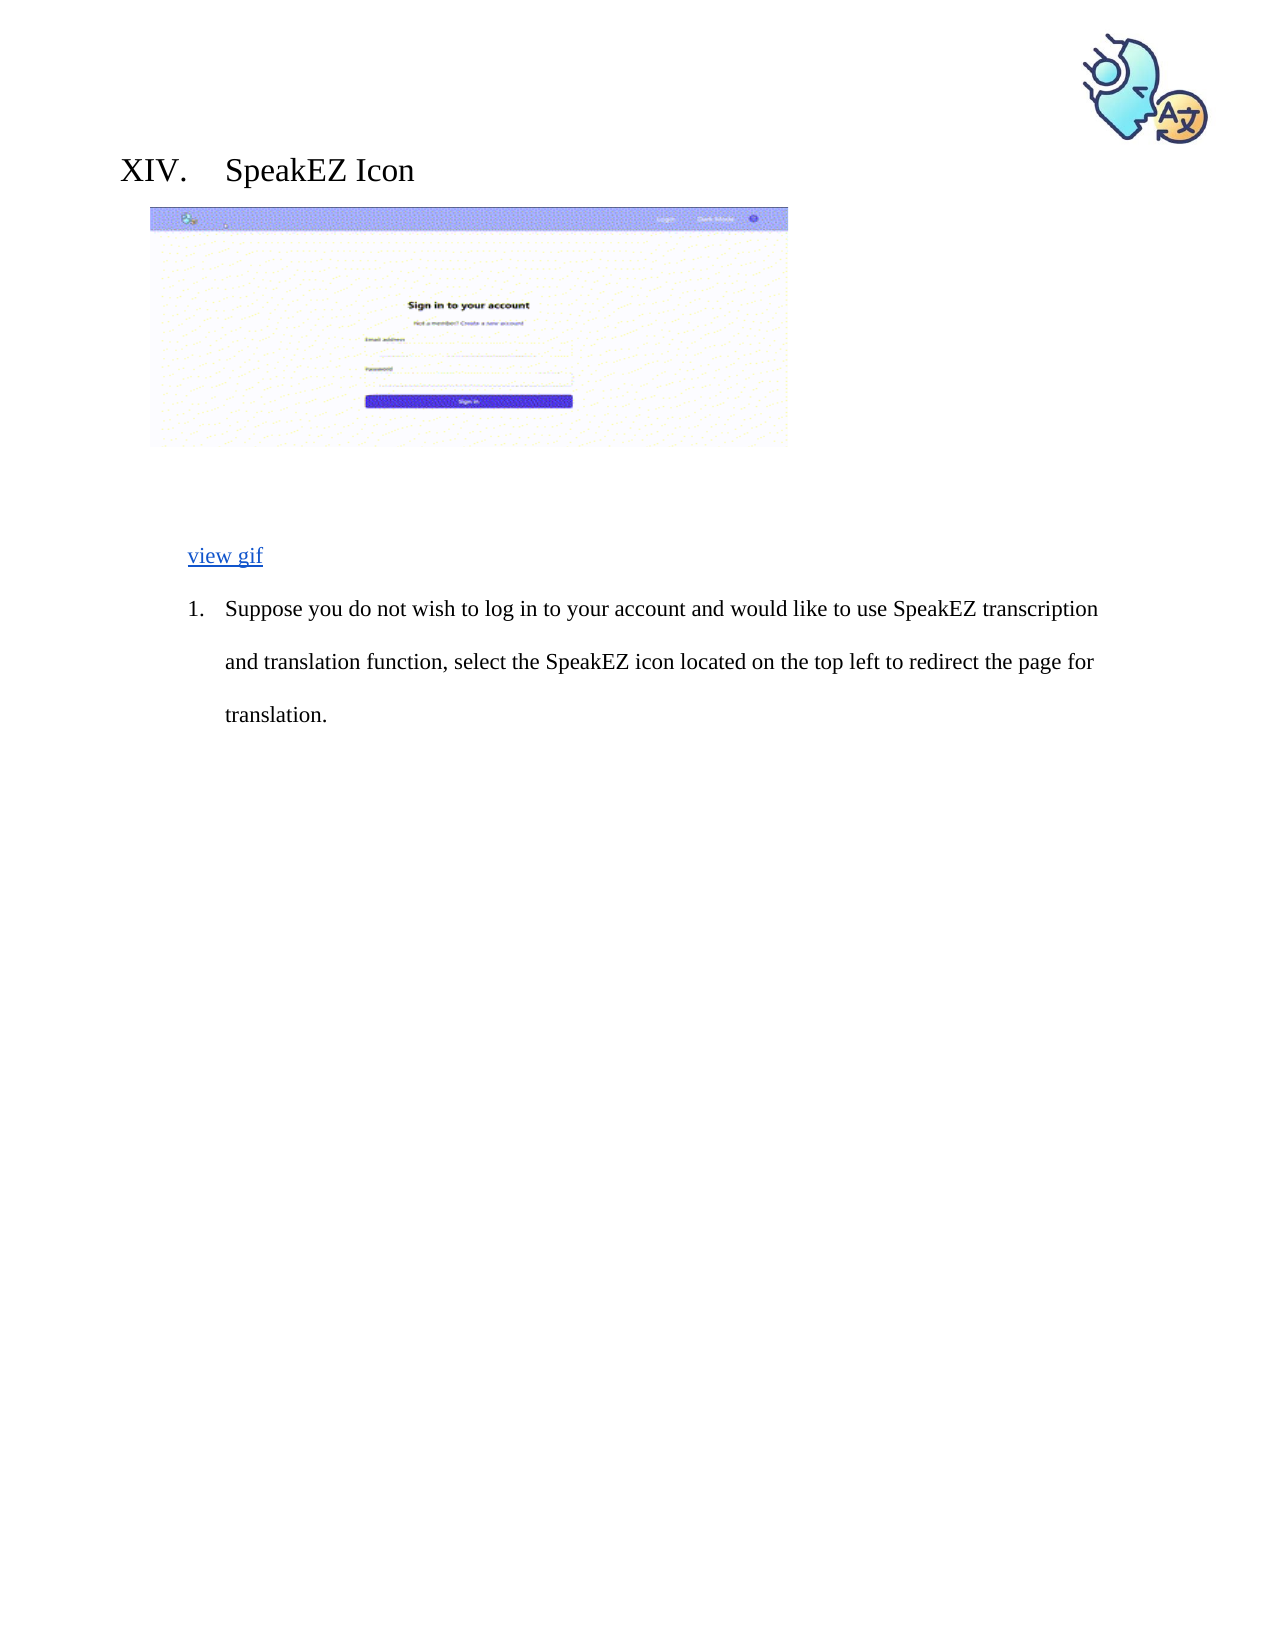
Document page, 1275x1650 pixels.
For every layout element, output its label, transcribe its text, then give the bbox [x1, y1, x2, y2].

picture [150, 207, 789, 447]
picture [1071, 24, 1222, 160]
list Suppose you do not wish to log in to your account and would like to use SpeakEZ transcription and translation function, select the SpeakEZ icon located on the top left to redirect the page for translation. [187, 595, 1125, 727]
subtitle SpeakEZ Icon [187, 150, 1125, 188]
